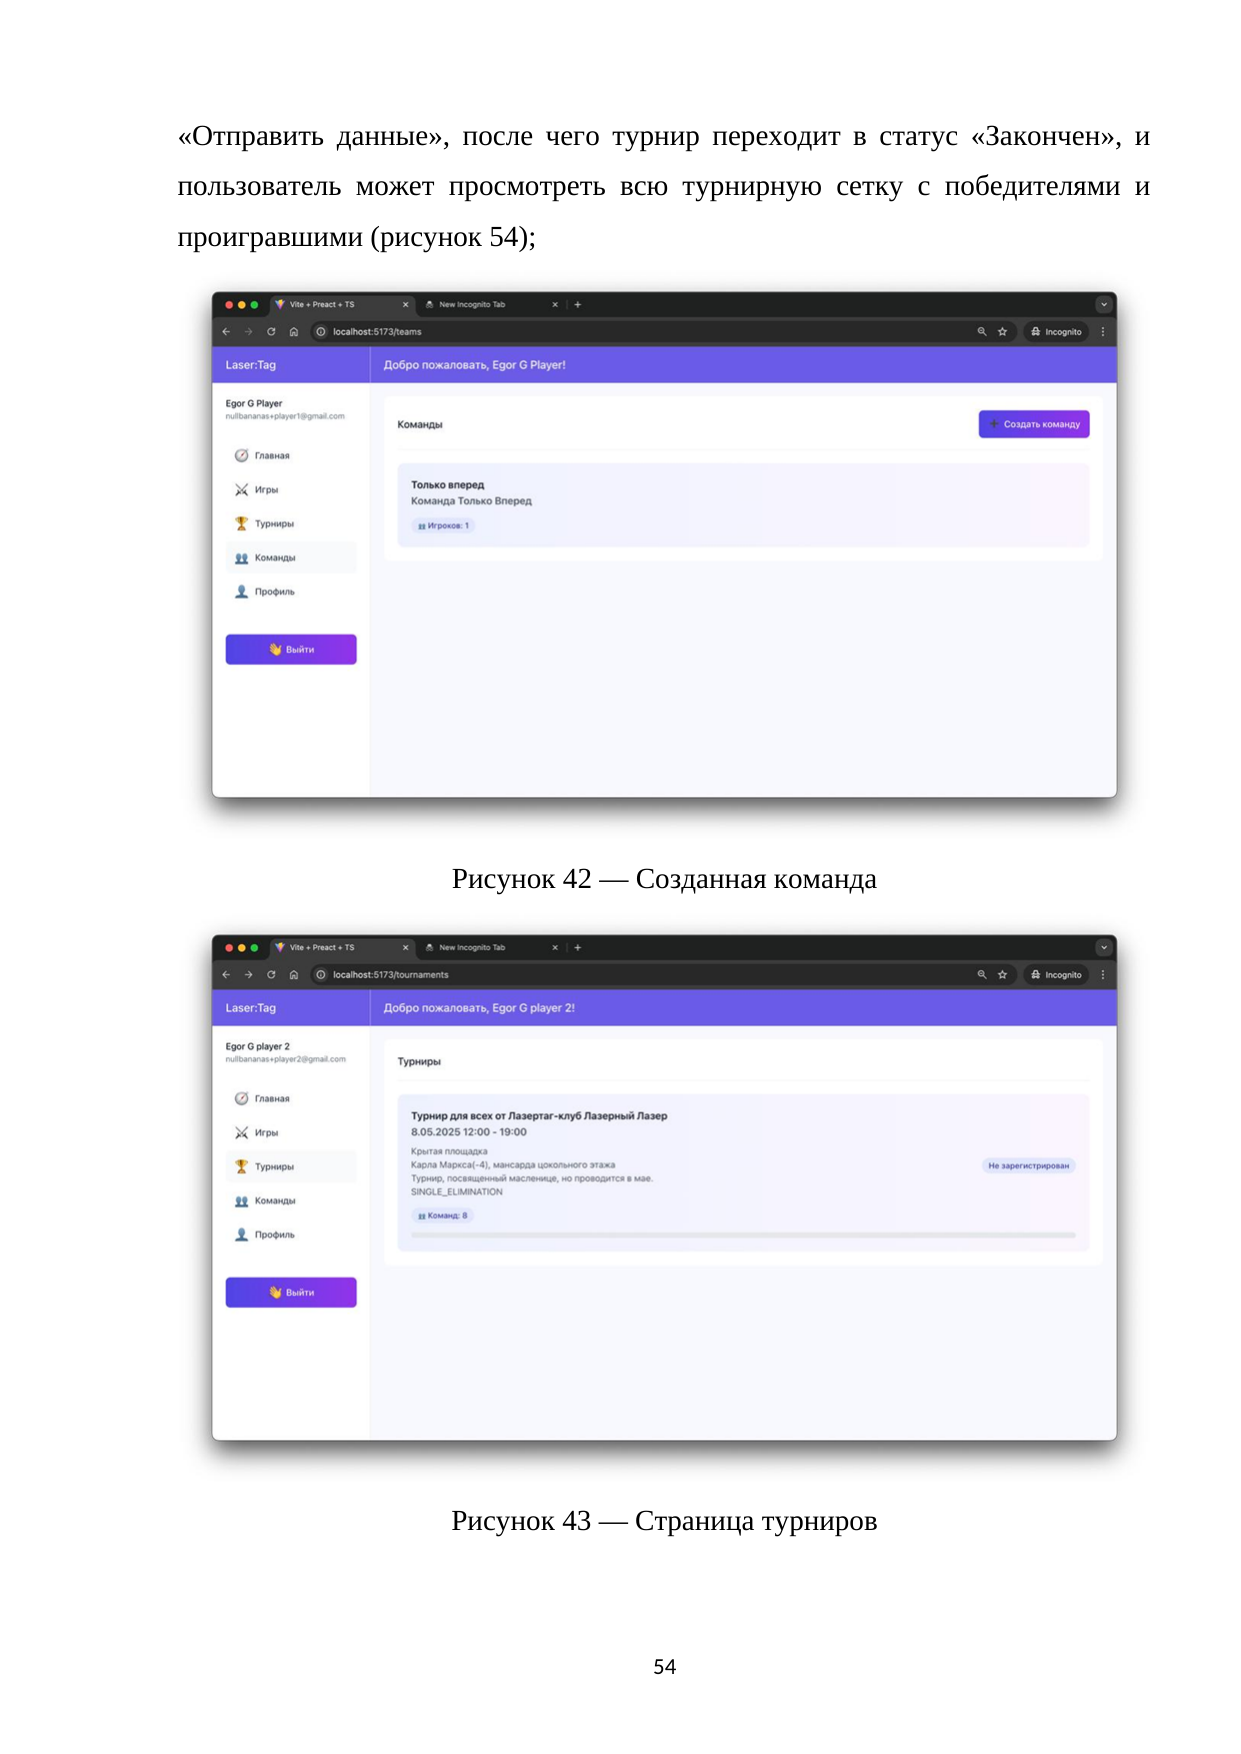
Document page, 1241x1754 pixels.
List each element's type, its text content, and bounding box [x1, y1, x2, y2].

picture [177, 269, 1152, 844]
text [177, 118, 1152, 252]
text Рисунок 42 — Созданная команда [177, 861, 1152, 894]
picture [177, 911, 1152, 1487]
text Рисунок 43 — Страница турниров [177, 1503, 1152, 1536]
